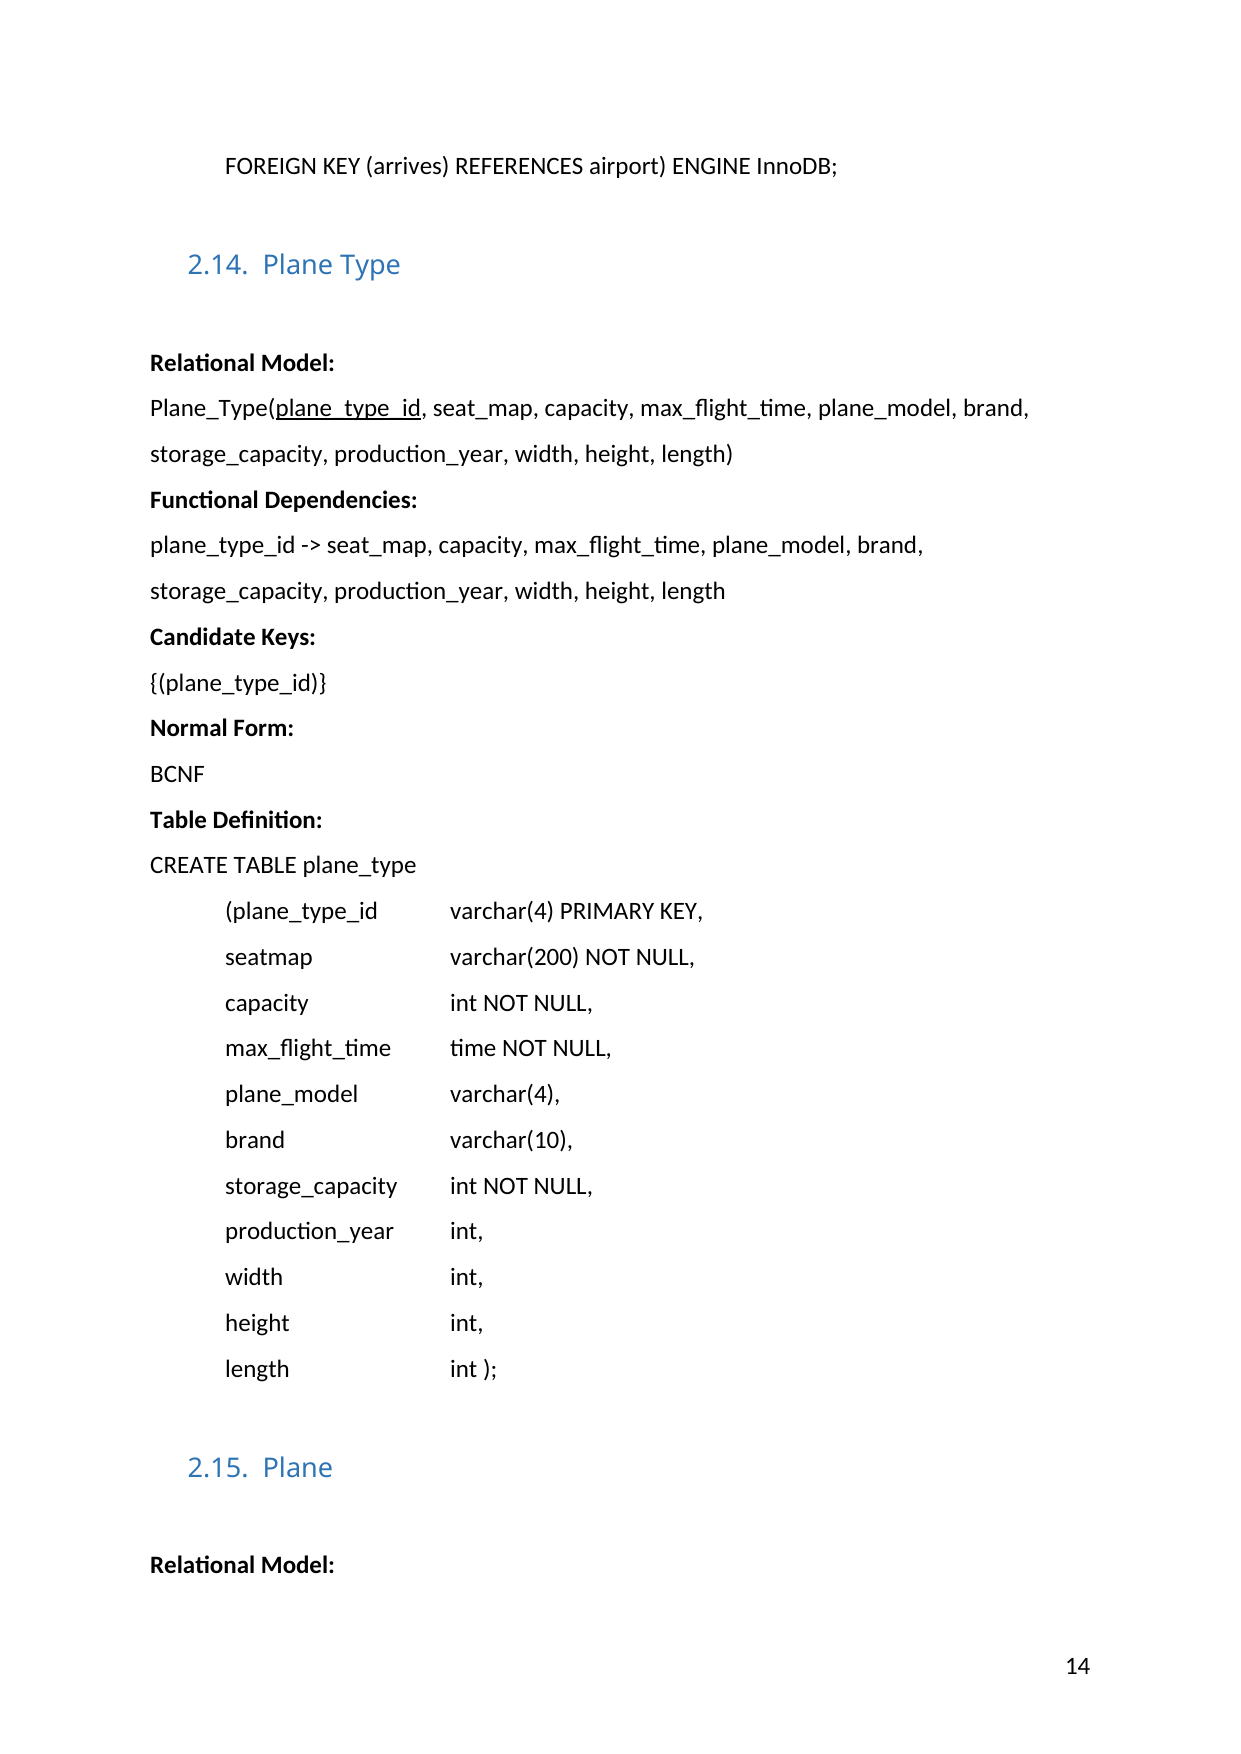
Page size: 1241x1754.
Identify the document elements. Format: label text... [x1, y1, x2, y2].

text width int, [150, 1261, 1090, 1292]
subtitle Plane [187, 1448, 1090, 1485]
text seatmap varchar(200) NOT NULL, [150, 941, 1090, 972]
text Relational Model: [150, 347, 1090, 377]
text plane_model varchar(4), [150, 1078, 1090, 1109]
text CREATE TABLE plane_type [150, 850, 1090, 880]
text BCNF [150, 758, 1090, 789]
text Plane_Type(plane_type_id, seat_map, capacity, max_flight_time, plane_model, brand, storage_capacity, production_year, width, height, length) [150, 392, 1090, 469]
text brand varchar(10), [150, 1124, 1090, 1154]
text height int, [150, 1307, 1090, 1337]
text (plane_type_id varchar(4) PRIMARY KEY, [150, 895, 1090, 926]
text max_flight_time time NOT NULL, [150, 1033, 1090, 1063]
text Table Definition: [150, 804, 1090, 834]
text Relational Model: [150, 1549, 1090, 1580]
text storage_capacity int NOT NULL, [150, 1170, 1090, 1200]
text Functional Dependencies: [150, 484, 1090, 514]
subtitle Plane Type [187, 246, 1090, 282]
text production_year int, [150, 1216, 1090, 1246]
text length int ); [150, 1353, 1090, 1383]
text plane_type_id -> seat_map, capacity, max_flight_time, plane_model, brand, storage_capacity, production_year, width, height, length [150, 529, 1090, 606]
text Normal Form: [150, 712, 1090, 743]
text Candidate Keys: [150, 621, 1090, 652]
text FOREIGN KEY (arrives) REFERENCES airport) ENGINE InnoDB; [150, 150, 1090, 181]
text {(plane_type_id)} [150, 667, 1090, 697]
text capacity int NOT NULL, [150, 987, 1090, 1017]
